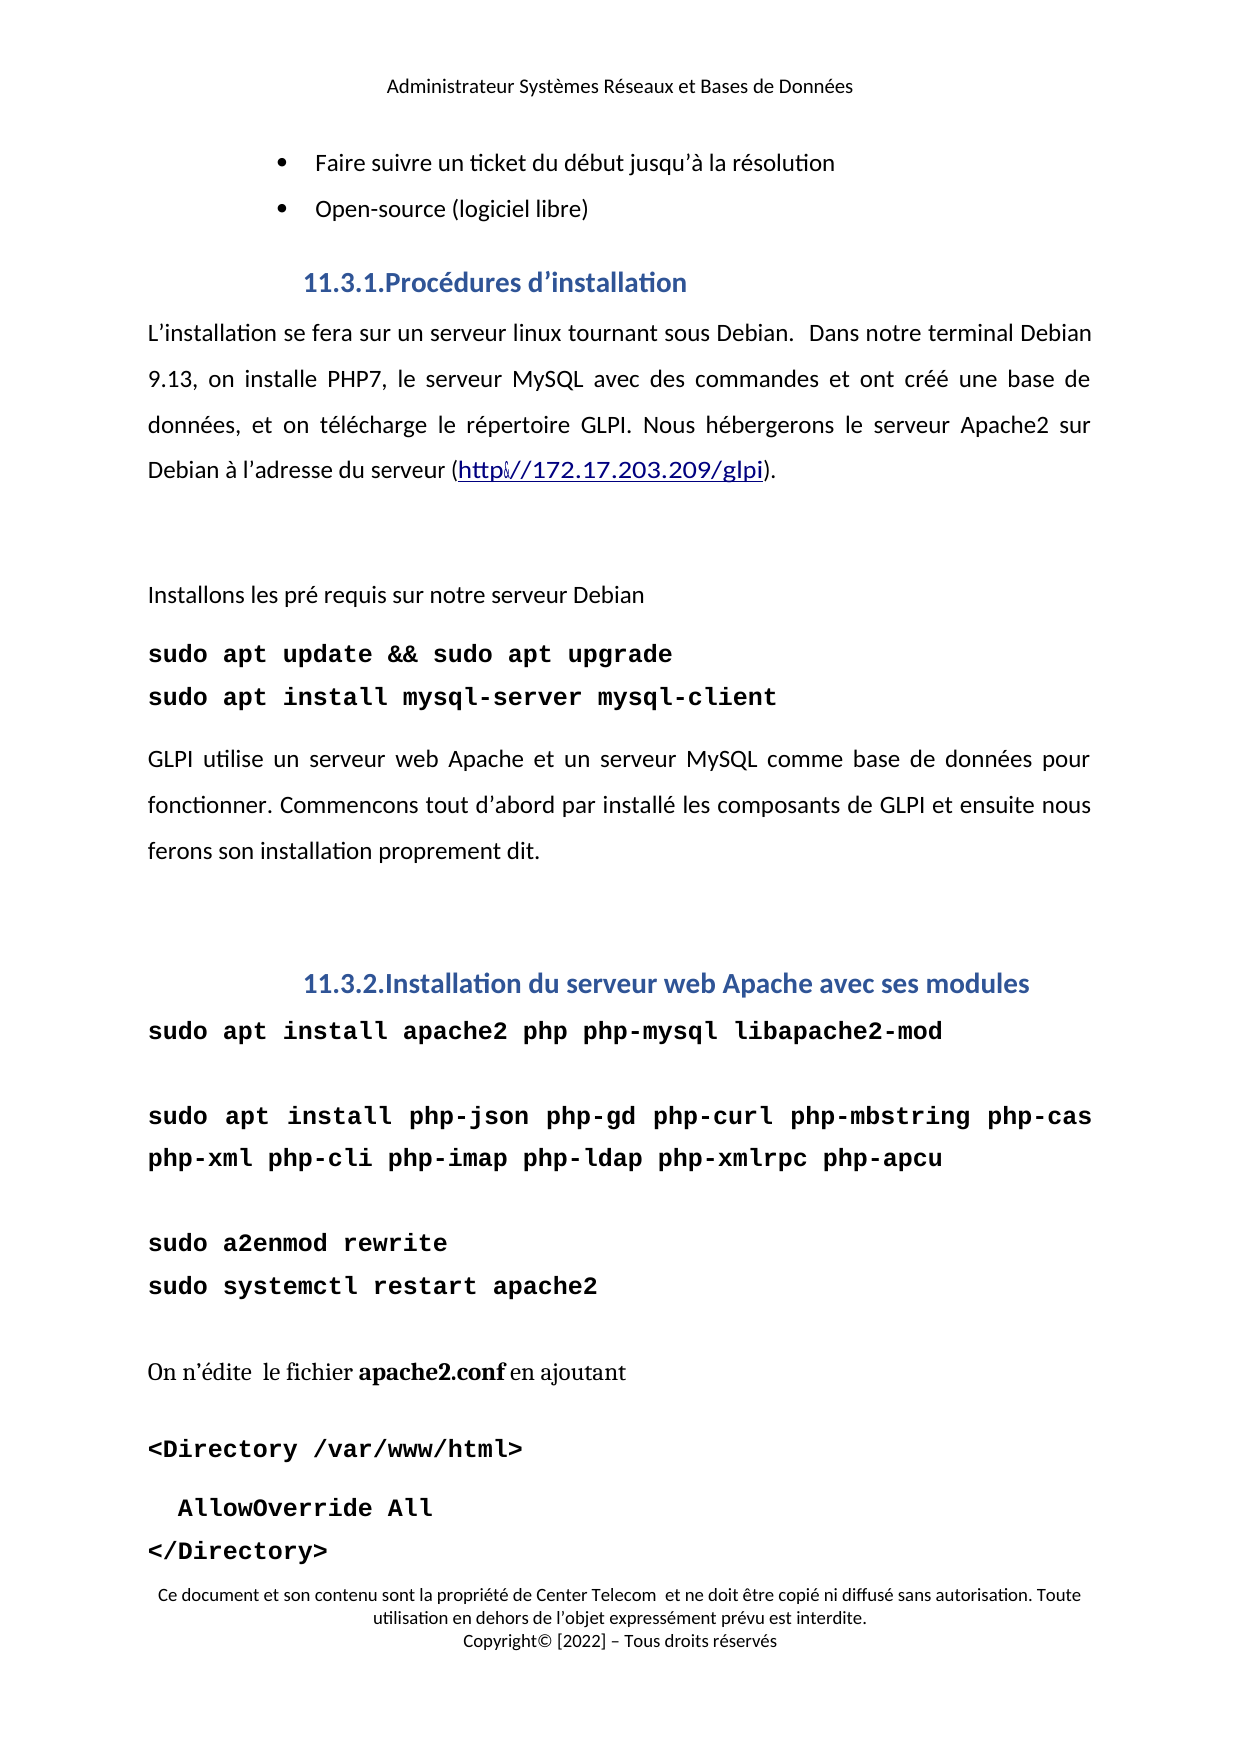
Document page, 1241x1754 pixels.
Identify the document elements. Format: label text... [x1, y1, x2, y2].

list Faire suivre un ticket du début jusqu’à la résolution [278, 148, 1093, 178]
subtitle 11.3.1.Procédures d’installation [303, 264, 1093, 300]
text sudo a2enmod rewrite [148, 1231, 1093, 1259]
list Open-source (logiciel libre) [278, 193, 1093, 224]
text <Directory /var/www/html> [148, 1437, 1093, 1465]
text Installons les pré requis sur notre serveur Debian [148, 579, 1093, 610]
text sudo apt install mysql-server mysql-client [148, 684, 1093, 713]
text AllowOverride All [148, 1496, 1093, 1524]
text sudo apt update && sudo apt upgrade [148, 642, 1093, 670]
subtitle 11.3.2.Installation du serveur web Apache avec ses modules [303, 965, 1093, 1001]
text L’installation se fera sur un serveur linux tournant sous Debian. Dans notre terminal Debian 9.13, on installe PHP7, le serveur MySQL avec des commandes et ont créé une base de données, et on télécharge le répertoire GLPI. Nous hébergerons le serveur Apache2 sur Debian à l’adresse du serveur (http&//172.17.203.209/glpi). [148, 317, 1093, 485]
text sudo systemctl restart apache2 [148, 1273, 1093, 1302]
text sudo apt install php-json php-gd php-curl php-mbstring php-cas php-xml php-cli php-imap php-ldap php-xmlrpc php-apcu [148, 1103, 1093, 1174]
text GLPI utilise un serveur web Apache et un serveur MySQL comme base de données pour fonctionner. Commencons tout d’abord par installé les composants de GLPI et ensuite nous ferons son installation proprement dit. [148, 743, 1093, 866]
text </Directory> [148, 1538, 1093, 1567]
text sudo apt install apache2 php php-mysql libapache2-mod [148, 1018, 1093, 1047]
text On n’édite le fichier apache2.conf en ajoutant [148, 1358, 1093, 1387]
